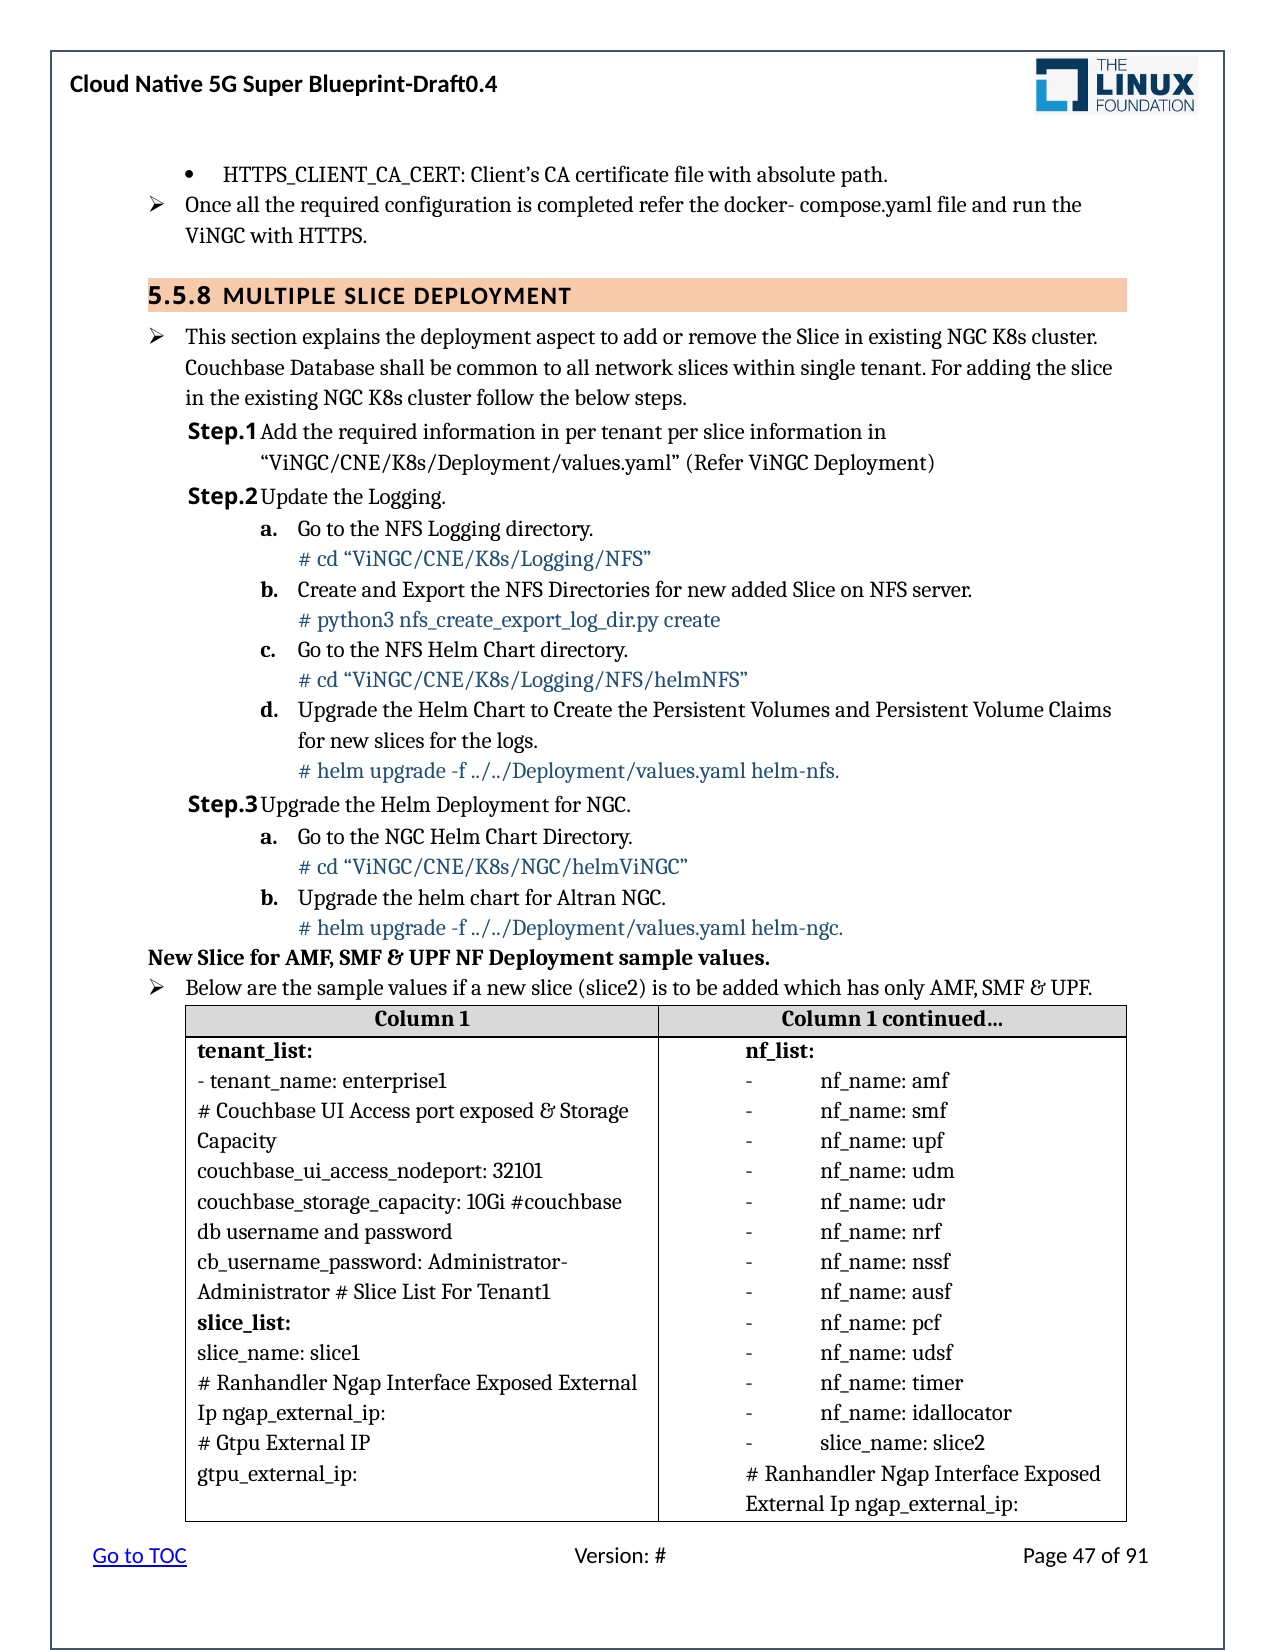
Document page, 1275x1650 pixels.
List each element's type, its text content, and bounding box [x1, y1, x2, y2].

list Upgrade the Helm Chart to Create the Persistent Volumes and Persistent Volume Claims for new slices for the logs. [260, 697, 1127, 754]
list Go to the NFS Helm Chart directory. [260, 637, 1127, 663]
list Upgrade the Helm Deployment for NGC. [223, 788, 1127, 819]
list Create and Export the NFS Directories for new added Slice on NFS server. [260, 576, 1127, 603]
list # python3 nfs_create_export_log_dir.py create [298, 607, 1127, 633]
list This section explains the deployment aspect to add or remove the Slice in existing NGC K8s cluster. Couchbase Database shall be common to all network slices within single tenant. For adding the slice in the existing NGC K8s cluster follow the below steps. [148, 324, 1127, 411]
list Once all the required configuration is completed refer the docker- compose.yaml file and run the ViNGC with HTTPS. [148, 192, 1127, 249]
text Multiple Slice Deployment [148, 278, 1127, 312]
list HTTPS_CLIENT_CA_CERT: Client’s CA certificate file with absolute path. [185, 162, 1127, 188]
list Go to the NGC Helm Chart Directory. [260, 824, 1127, 850]
list # helm upgrade -f ../../Deployment/values.yaml helm-ngc. [298, 914, 1127, 941]
table_header Column 1 continued… [659, 1006, 1126, 1036]
list # cd “ViNGC/CNE/K8s/NGC/helmViNGC” [298, 854, 1127, 880]
list # cd “ViNGC/CNE/K8s/Logging/NFS” [298, 546, 1127, 573]
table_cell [186, 1038, 658, 1521]
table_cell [659, 1038, 1126, 1521]
list Add the required information in per tenant per slice information in “ViNGC/CNE/K8s/Deployment/values.yaml” (Refer ViNGC Deployment) [223, 415, 1127, 476]
table_header Column 1 [186, 1006, 658, 1036]
picture [1034, 56, 1199, 115]
list Below are the sample values if a new slice (slice2) is to be added which has only AMF, SMF & UPF. [148, 975, 1127, 1001]
list Upgrade the helm chart for Altran NGC. [260, 884, 1127, 911]
list # helm upgrade -f ../../Deployment/values.yaml helm-nfs. [298, 758, 1127, 784]
text New Slice for AMF, SMF & UPF NF Deployment sample values. [148, 945, 1127, 971]
list Update the Logging. [223, 480, 1127, 511]
list Go to the NFS Logging directory. [260, 516, 1127, 542]
list # cd “ViNGC/CNE/K8s/Logging/NFS/helmNFS” [298, 667, 1127, 693]
